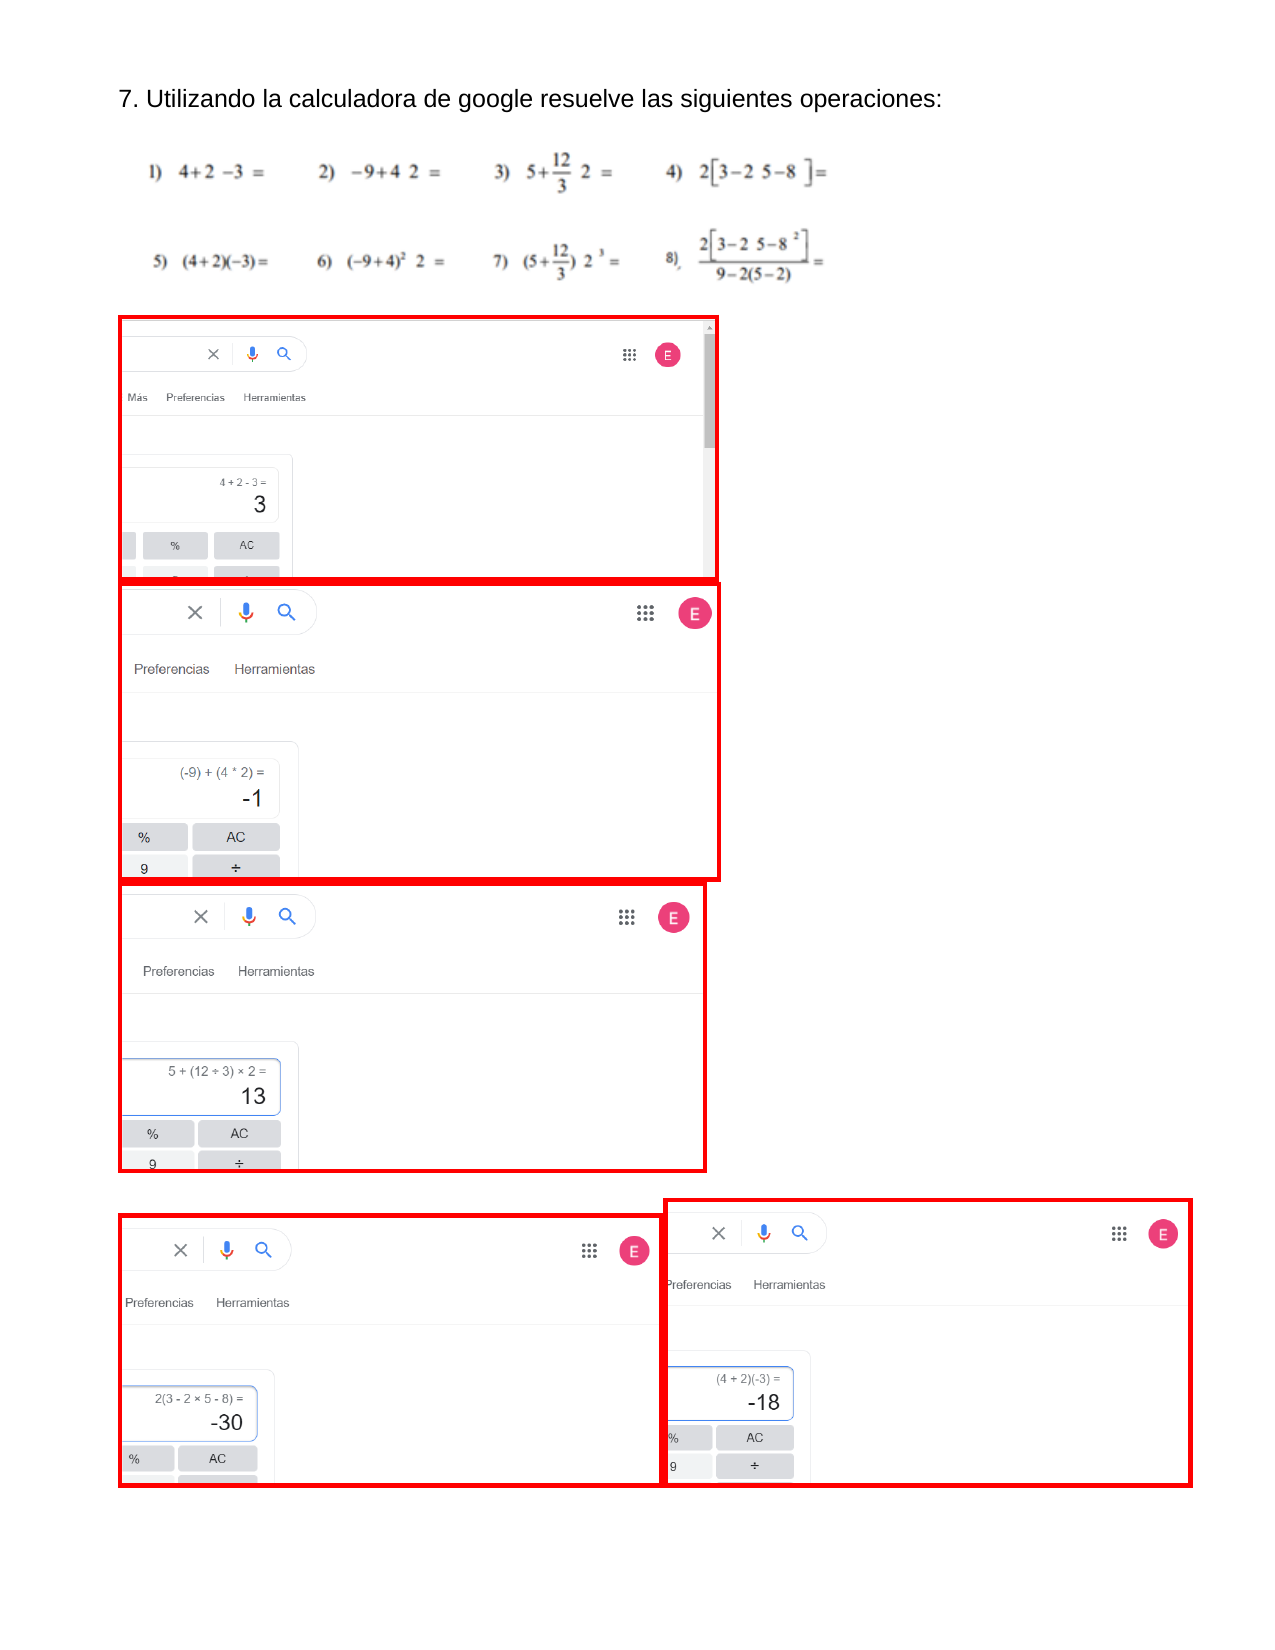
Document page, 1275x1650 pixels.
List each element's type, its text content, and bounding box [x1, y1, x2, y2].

picture [122, 586, 717, 877]
picture [118, 137, 834, 290]
text 7. Utilizando la calculadora de google resuelve las siguientes operaciones: [118, 84, 1205, 113]
picture [122, 319, 715, 577]
picture [122, 1218, 659, 1483]
picture [122, 886, 703, 1169]
picture [668, 1202, 1188, 1483]
